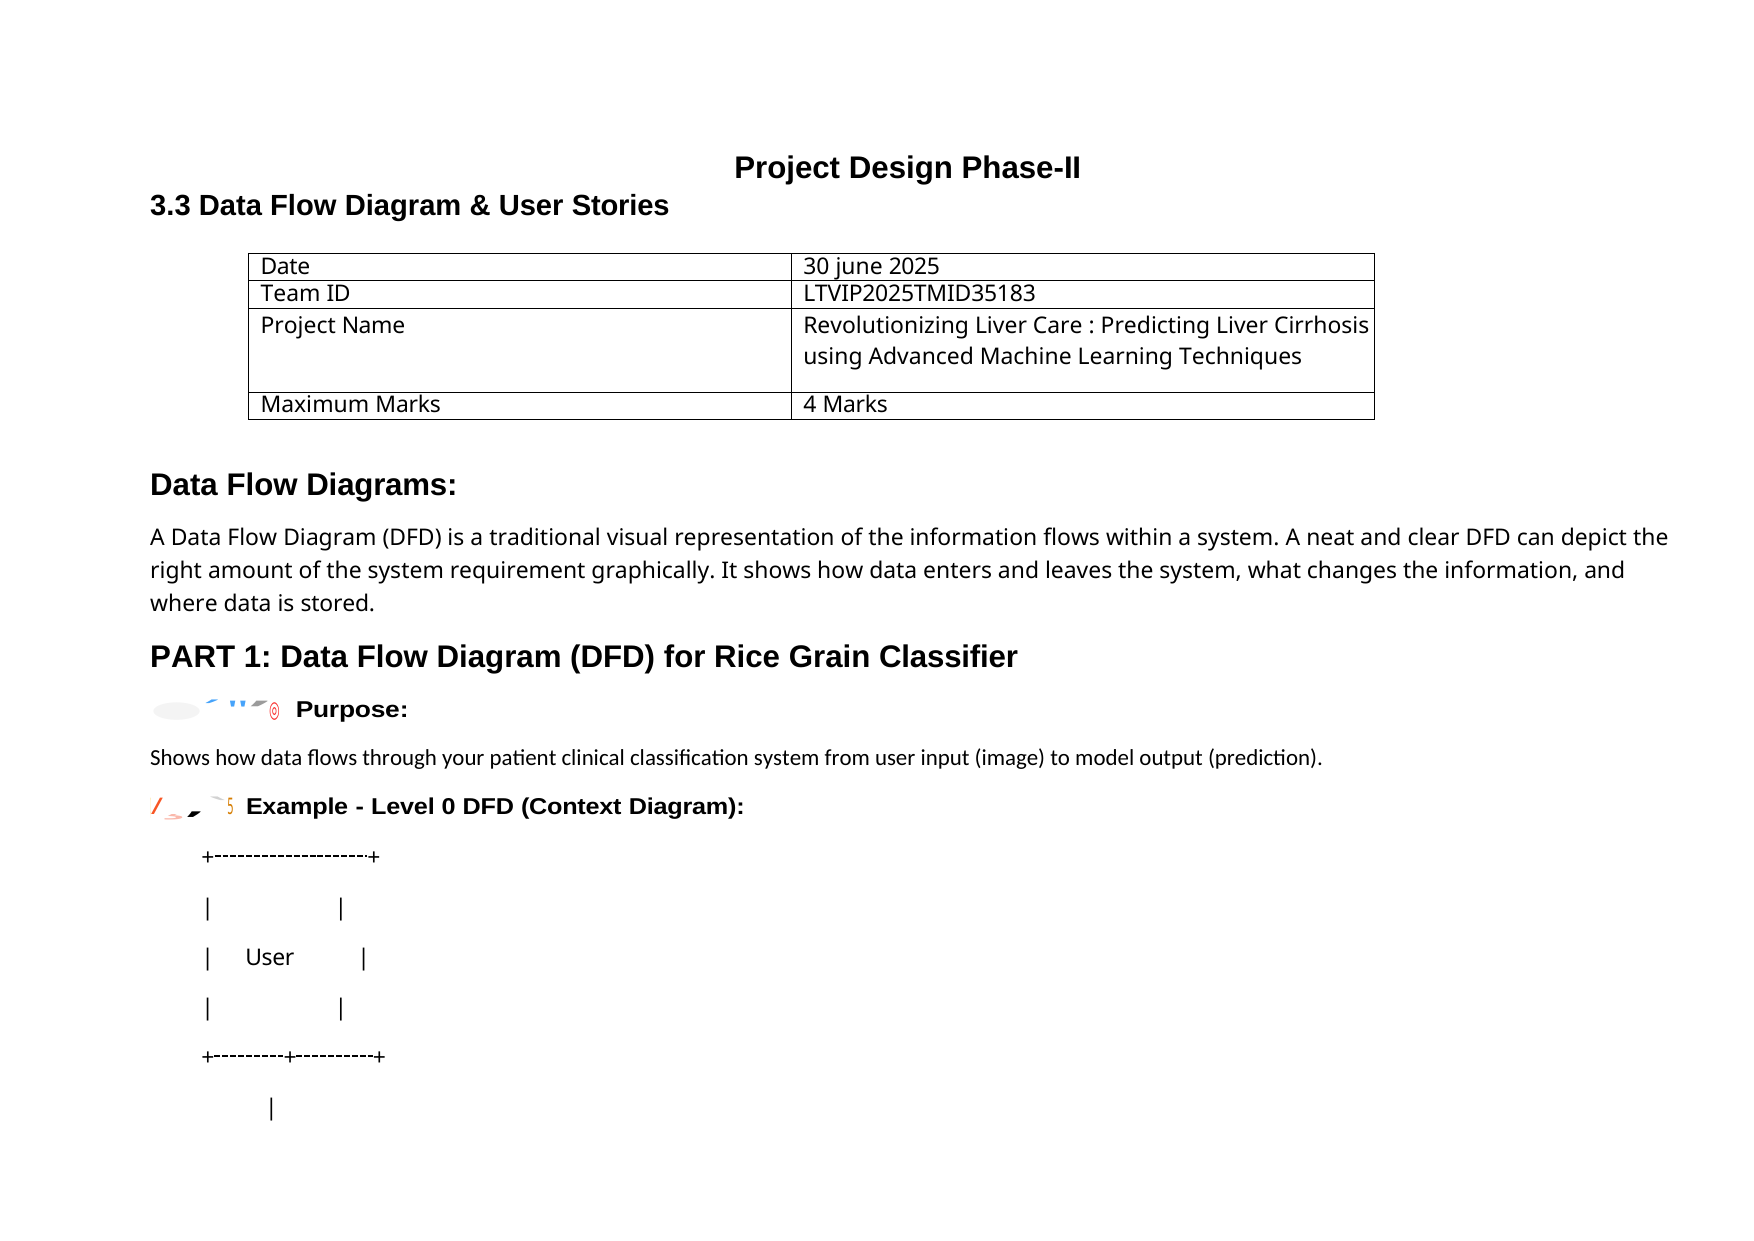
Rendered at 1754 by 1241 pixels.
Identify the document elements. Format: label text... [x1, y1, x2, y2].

text | | [201, 891, 1680, 922]
table_cell Project Name [249, 309, 791, 392]
text PART 1: Data Flow Diagram (DFD) for Rice Grain Classifier [150, 638, 1680, 674]
text Data Flow Diagrams: [150, 466, 1680, 502]
text Shows how data flows through your patient clinical classification system from user input (image) to model output (prediction). [150, 743, 1680, 771]
text + + + [201, 1041, 1680, 1072]
text A Data Flow Diagram (DFD) is a traditional visual representation of the information flows within a system. A neat and clear DFD can depict the right amount of the system requirement graphically. It shows how data enters and leaves the system, what changes the information, and where data is stored. [150, 521, 1680, 619]
text + + [201, 841, 1680, 872]
table_cell Maximum Marks [249, 393, 791, 419]
table_header 30 june 2025 [792, 254, 1374, 280]
table_cell Team ID [249, 281, 791, 308]
table_cell LTVIP2025TMID35183 [792, 281, 1374, 308]
table_header Date [249, 254, 791, 280]
table_cell Revolutionizing Liver Care : Predicting Liver Cirrhosis using Advanced Machine Learning Techniques [792, 309, 1374, 392]
text | User | [201, 941, 1680, 972]
text Project Design Phase-II [734, 149, 1680, 186]
table_cell 4 Marks [792, 393, 1374, 419]
text Q/¸,`5 Example - Level 0 DFD (Context Diagram): [150, 790, 1680, 821]
list Data Flow Diagram & User Stories [150, 188, 1680, 222]
text | [265, 1091, 1680, 1122]
text ●´ "’◎ Purpose: [150, 693, 1680, 724]
text | | [201, 991, 1680, 1022]
